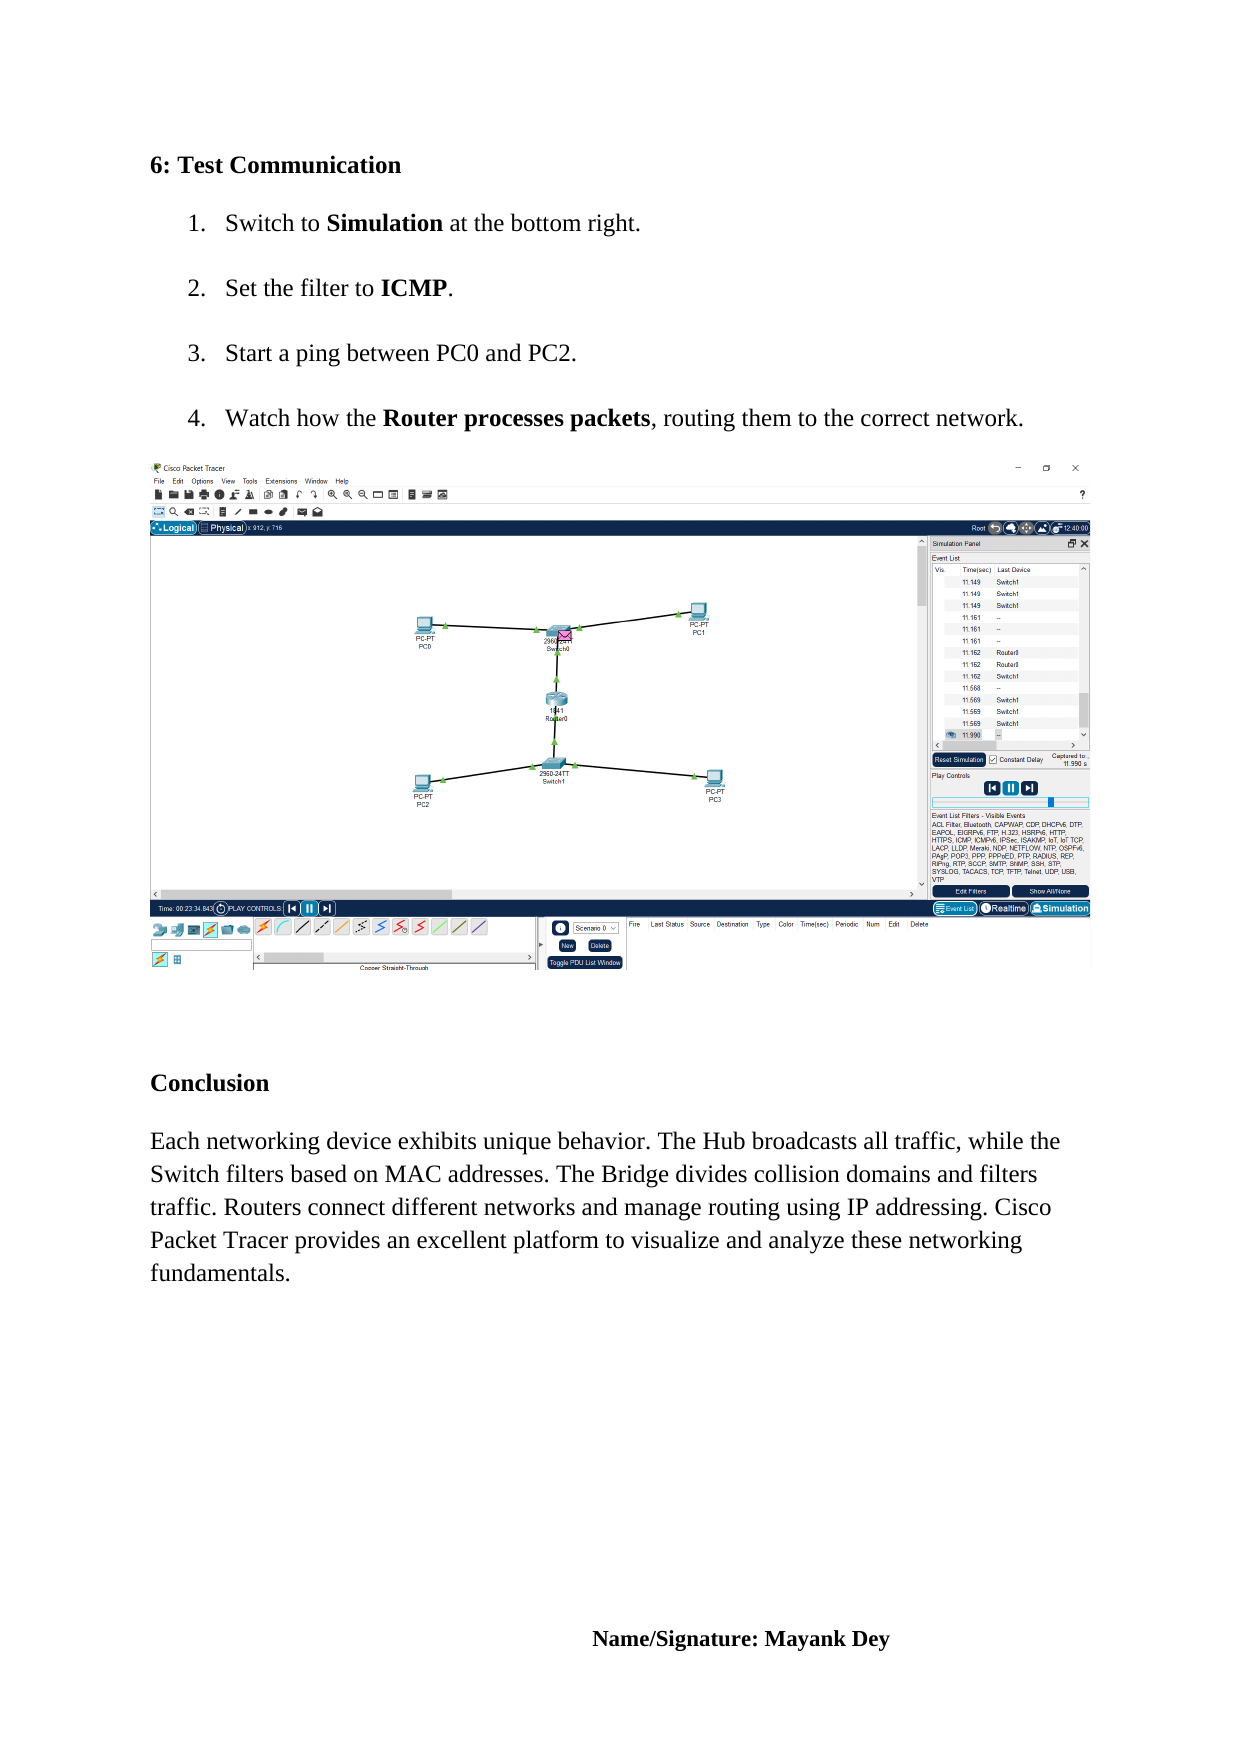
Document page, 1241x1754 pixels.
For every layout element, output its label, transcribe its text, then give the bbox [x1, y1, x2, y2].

list Switch to Simulation at the bottom right. [187, 208, 1090, 269]
picture [1064, 906, 1079, 911]
subtitle Conclusion [150, 1068, 1090, 1097]
list Start a ping between PC0 and PC2. [187, 338, 1090, 399]
list Set the filter to ICMP. [187, 273, 1090, 334]
text 6: Test Communication [150, 150, 1090, 179]
text Each networking device exhibits unique behavior. The Hub broadcasts all traffic, while the Switch filters based on MAC addresses. The Bridge divides collision domains and filters traffic. Routers connect different networks and manage routing using IP addressing. Cisco Packet Tracer provides an excellent platform to visualize and analyze these networking fundamentals. [150, 1126, 1090, 1287]
picture [150, 461, 1091, 970]
picture [1033, 905, 1041, 912]
list Watch how the Router processes packets, routing them to the correct network. [187, 403, 1090, 432]
